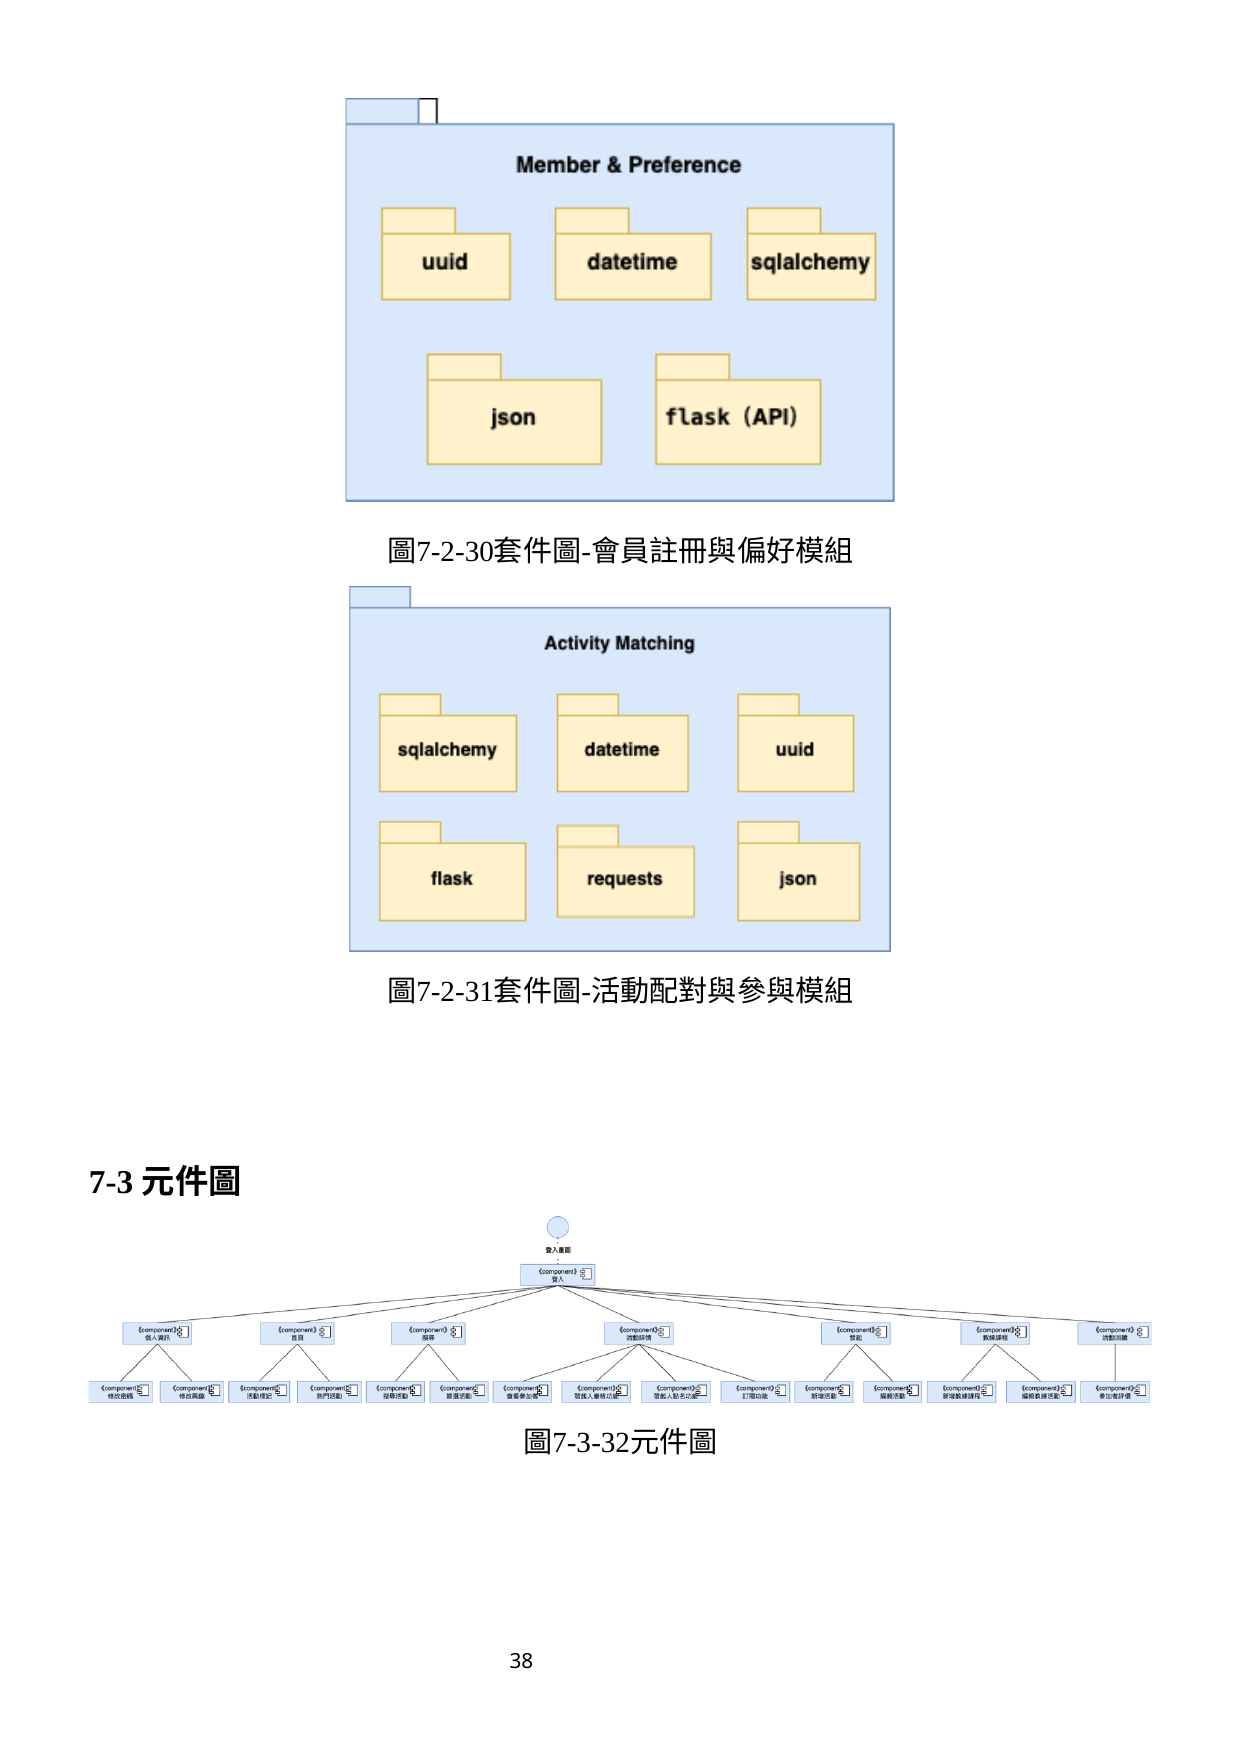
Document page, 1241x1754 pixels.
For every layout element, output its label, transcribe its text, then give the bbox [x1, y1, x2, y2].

subtitle 元件圖 [89, 1141, 1152, 1216]
picture [349, 586, 891, 952]
picture [88, 1216, 1152, 1403]
picture [345, 98, 895, 502]
